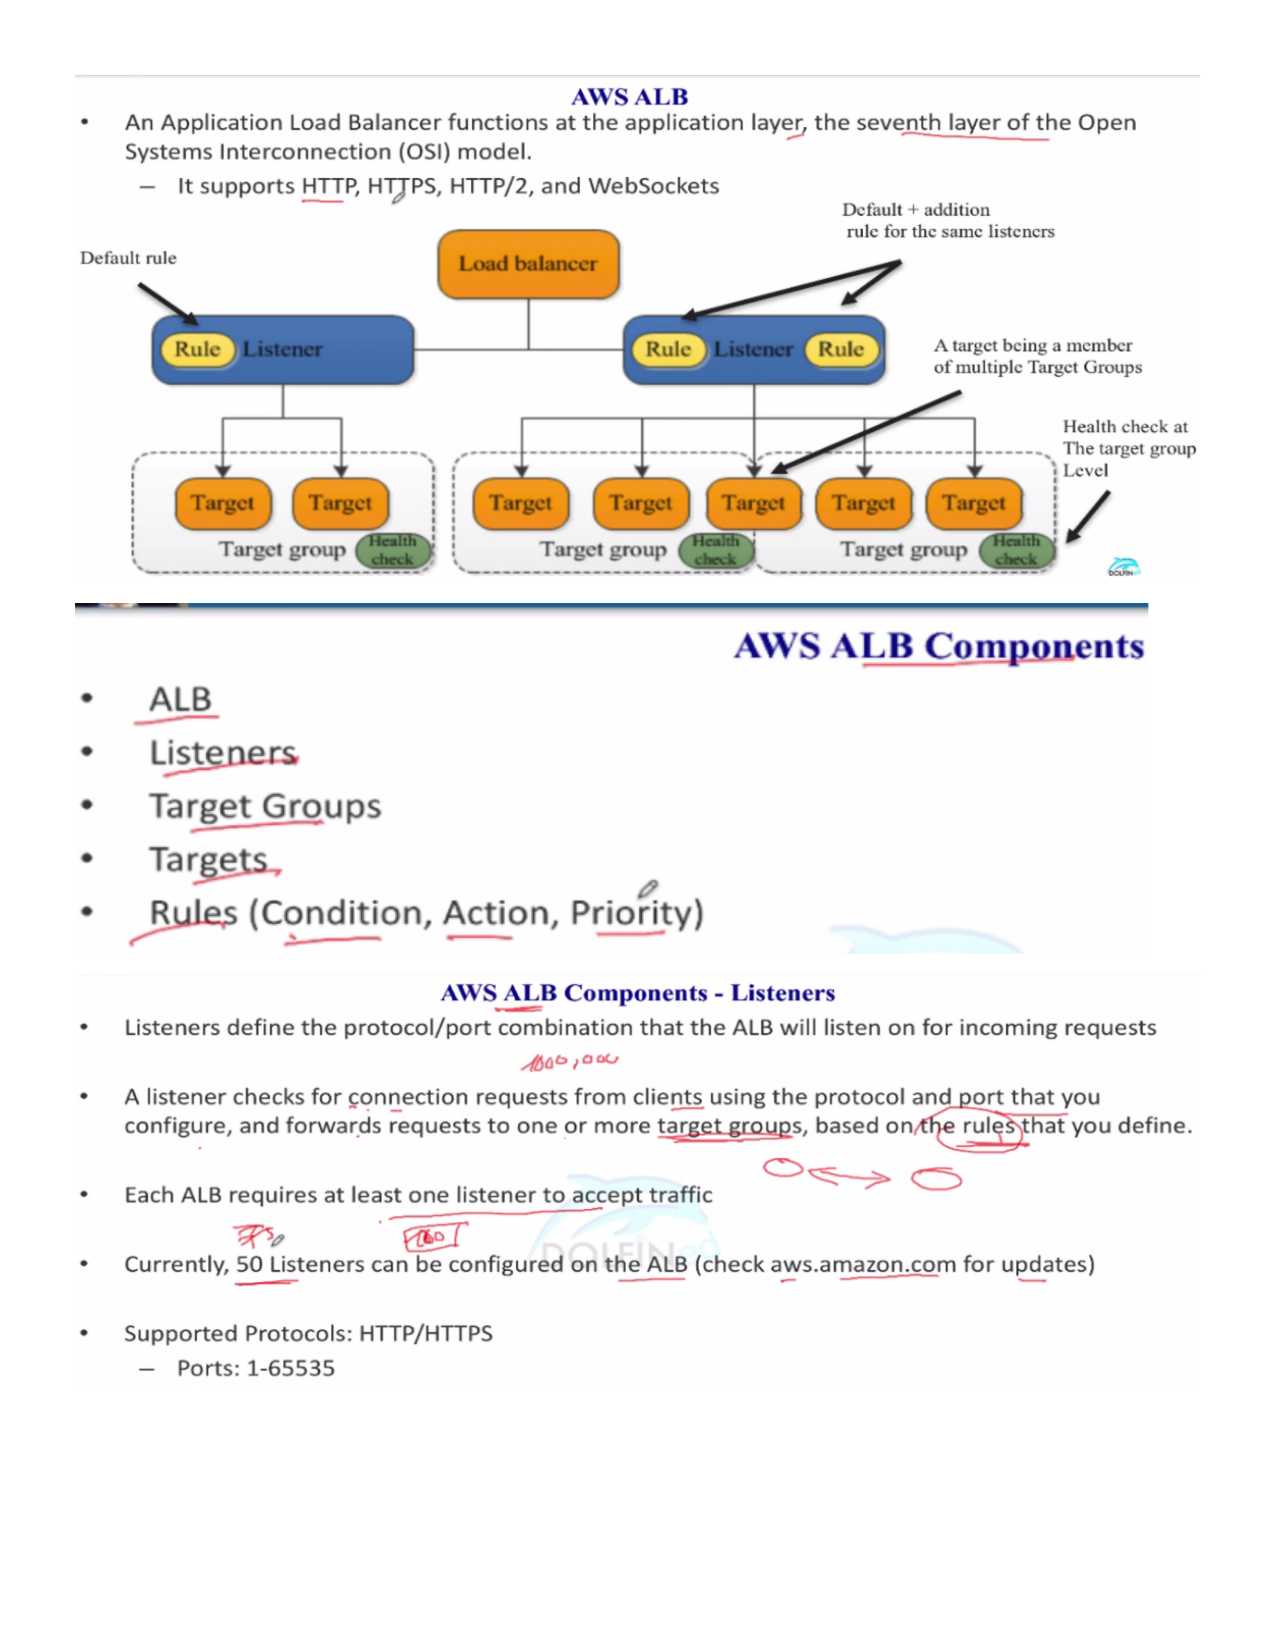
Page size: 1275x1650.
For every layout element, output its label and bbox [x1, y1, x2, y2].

picture [75, 75, 1200, 584]
picture [75, 603, 1149, 954]
picture [75, 974, 1200, 1386]
